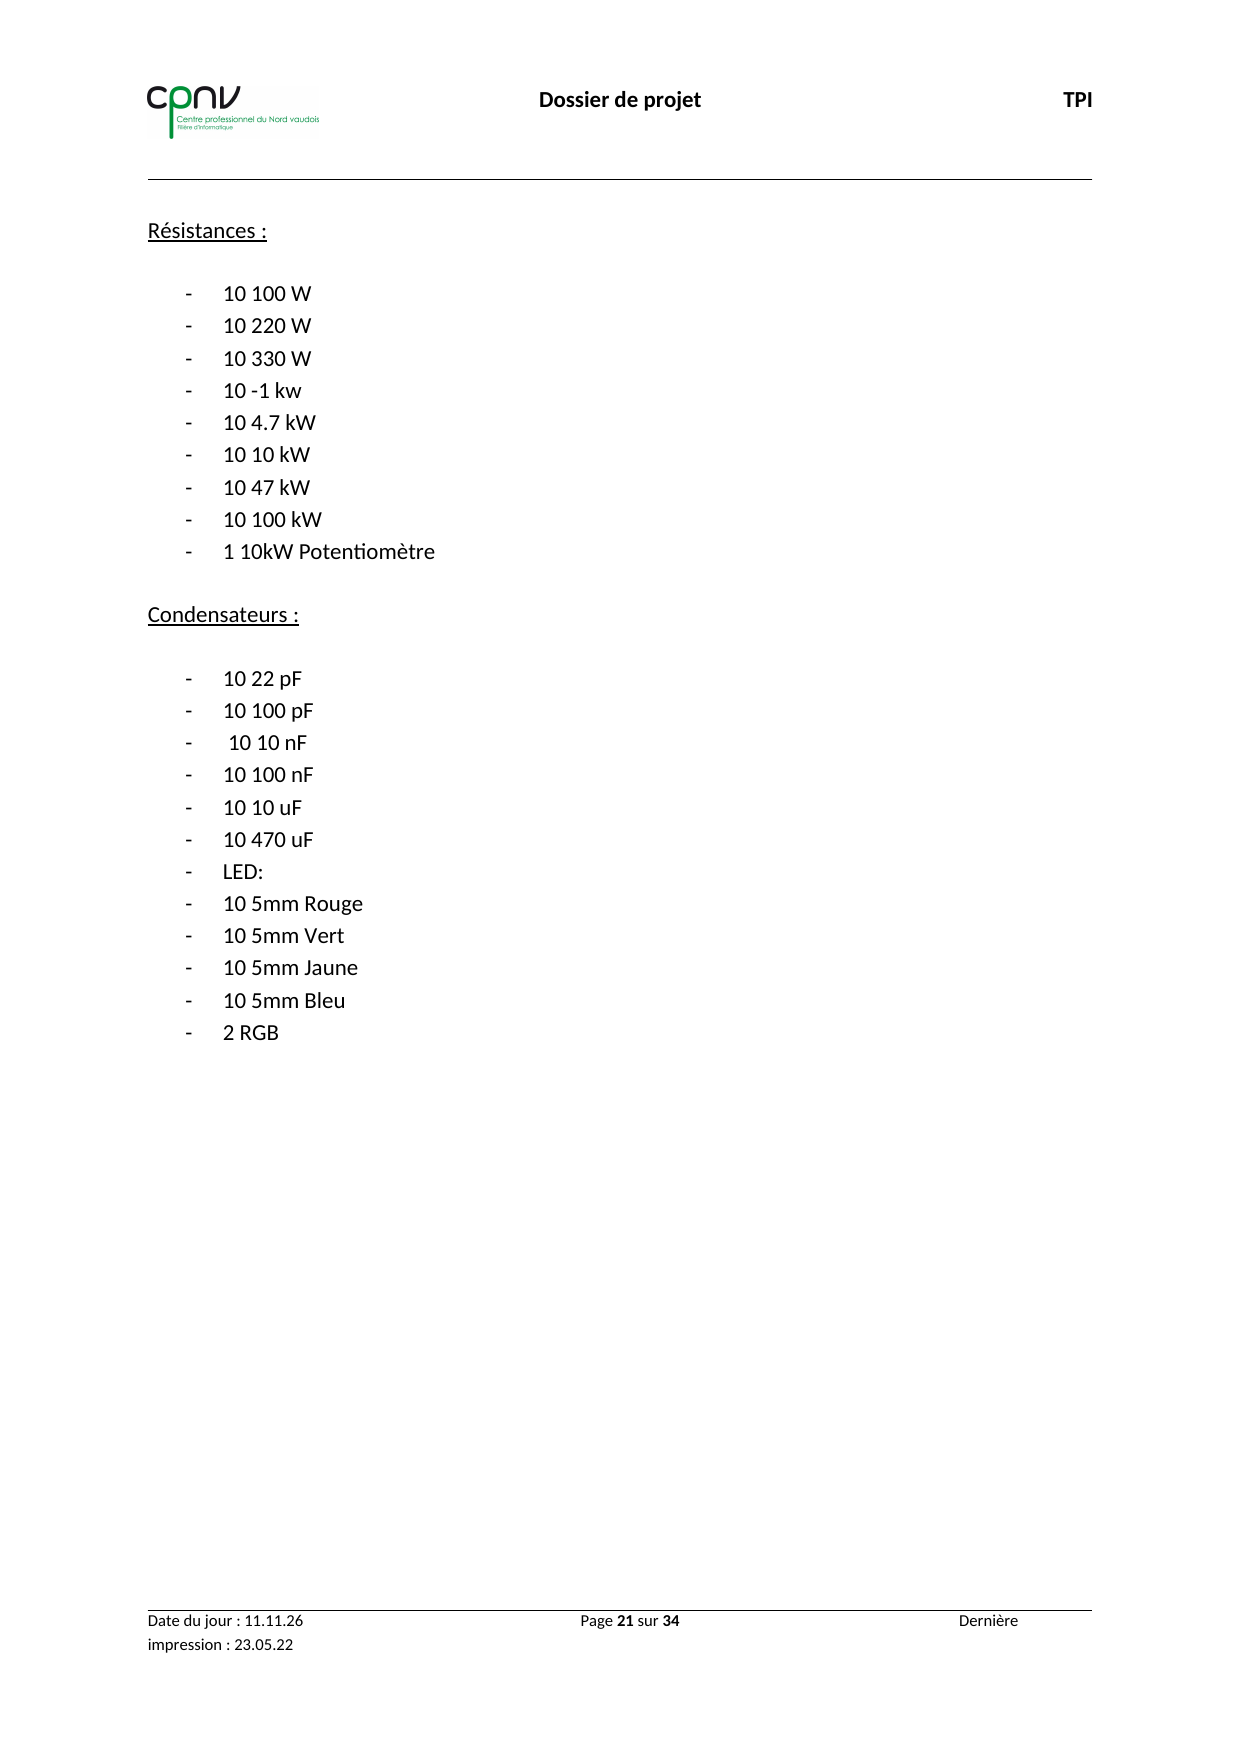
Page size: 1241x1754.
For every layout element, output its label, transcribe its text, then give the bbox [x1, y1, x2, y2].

list 10 22 pF [185, 664, 1092, 692]
list 10 5mm Bleu [185, 986, 1092, 1014]
list 10 -1 kw [185, 376, 1092, 404]
list LED: [185, 857, 1092, 885]
list 10 47 kW [185, 473, 1092, 501]
list 10 5mm Rouge [185, 889, 1092, 917]
text Condensateurs : [148, 600, 1092, 628]
list 10 10 kW [185, 440, 1092, 468]
list 10 10 nF [185, 728, 1092, 756]
list 10 4.7 kW [185, 408, 1092, 436]
picture [147, 86, 319, 139]
list 10 100 W [185, 279, 1092, 307]
list 10 330 W [185, 344, 1092, 372]
list 10 5mm Jaune [185, 953, 1092, 982]
list 10 100 nF [185, 760, 1092, 788]
list 10 220 W [185, 312, 1092, 340]
list 10 100 pF [185, 696, 1092, 724]
list 10 5mm Vert [185, 921, 1092, 949]
list 10 470 uF [185, 825, 1092, 853]
list 10 100 kW [185, 505, 1092, 533]
list 2 RGB [185, 1018, 1092, 1046]
text Résistances : [148, 216, 1092, 244]
list 10 10 uF [185, 793, 1092, 821]
list 1 10kW Potentiomètre [185, 537, 1092, 565]
